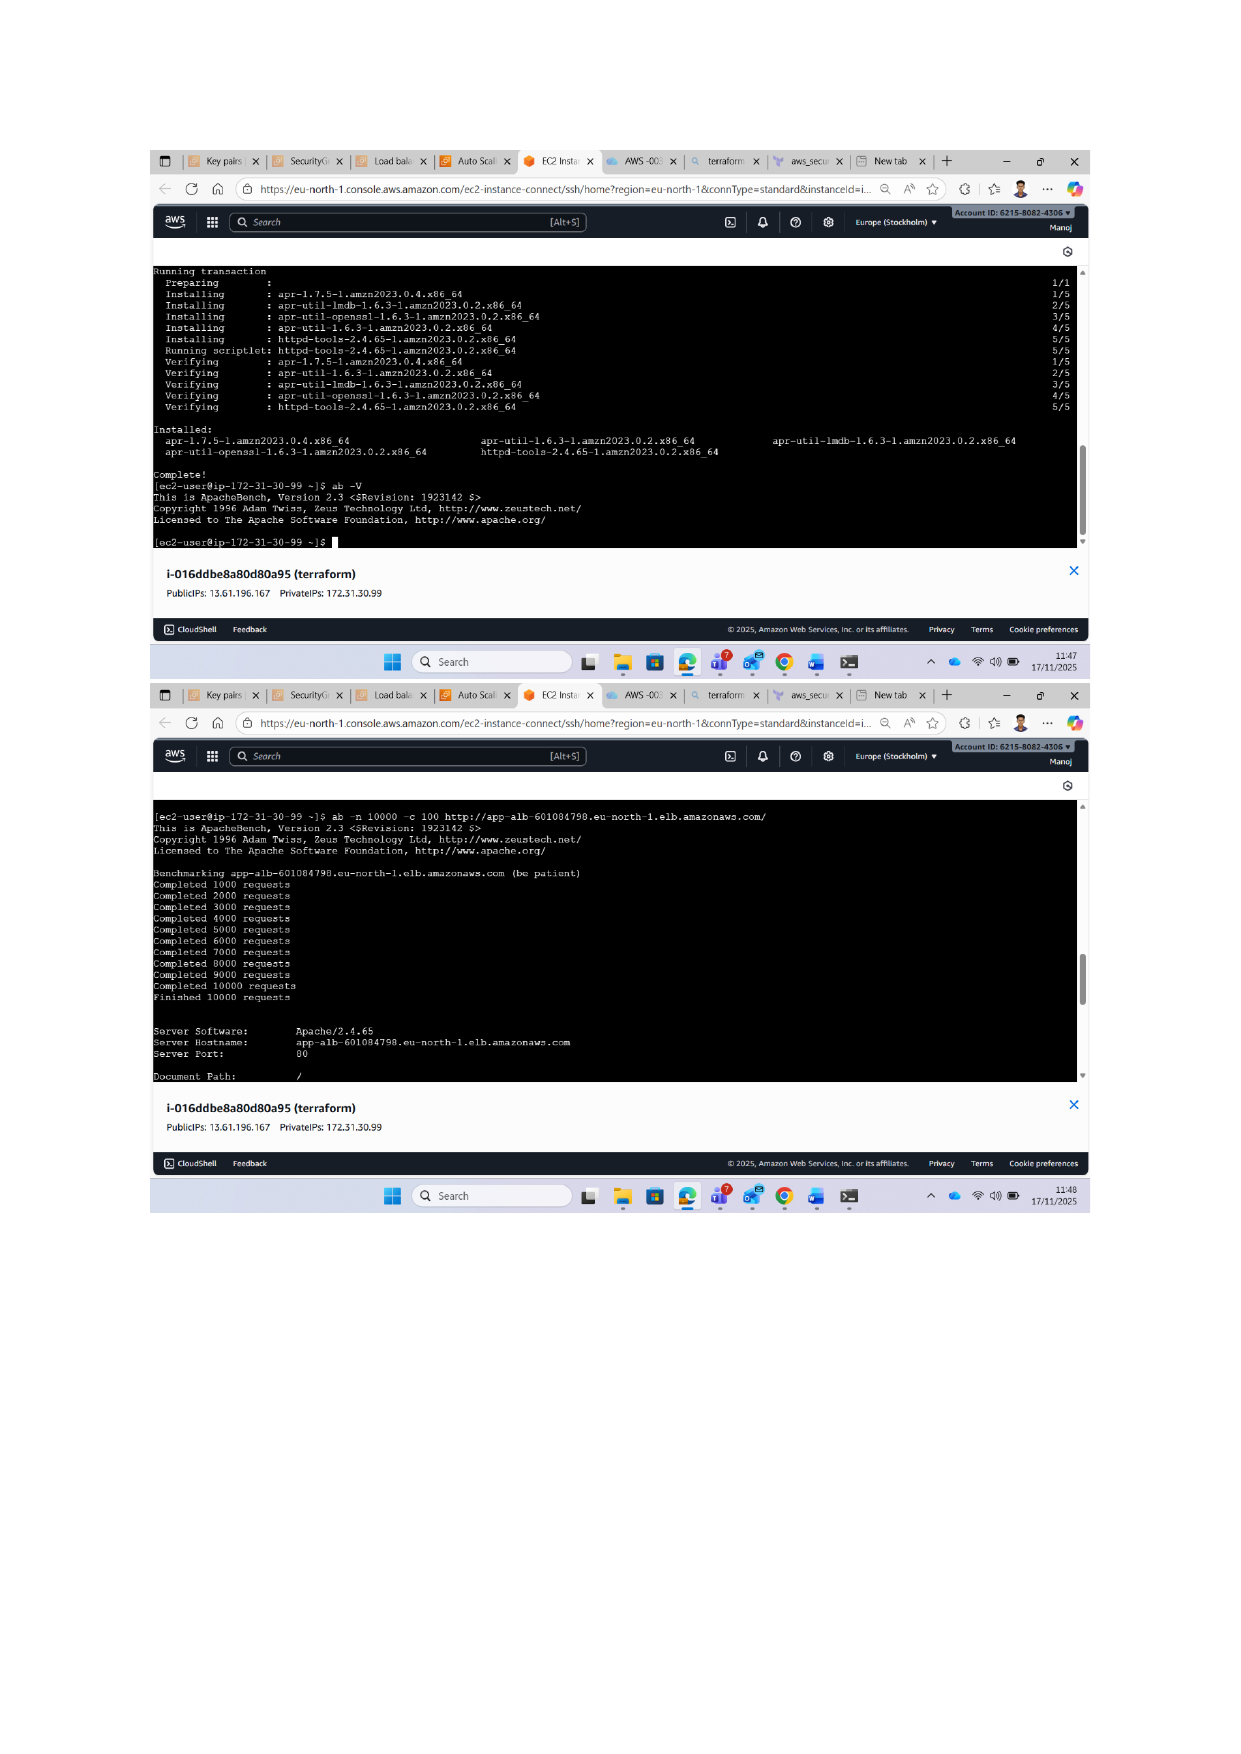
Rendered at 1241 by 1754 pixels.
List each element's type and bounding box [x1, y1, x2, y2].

picture [150, 683, 1091, 1213]
picture [150, 150, 1091, 679]
